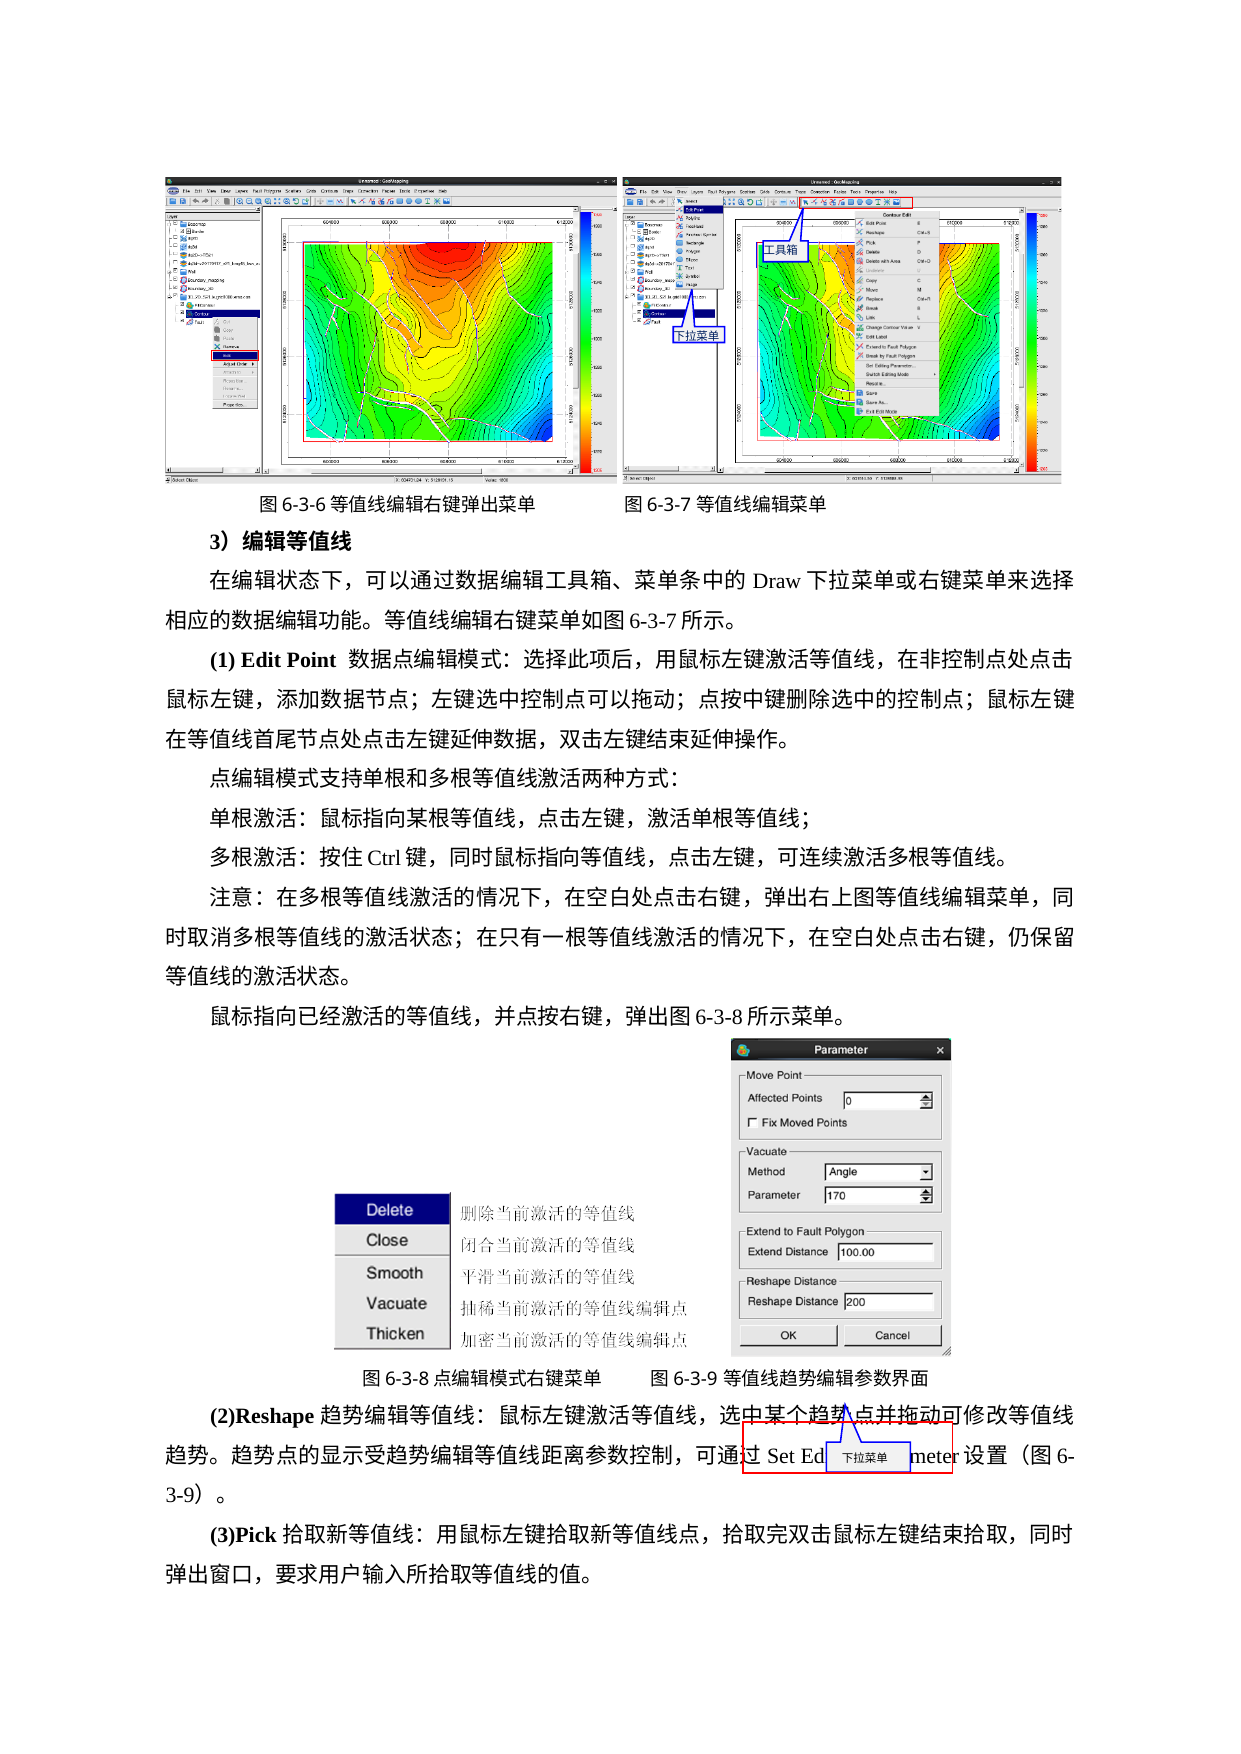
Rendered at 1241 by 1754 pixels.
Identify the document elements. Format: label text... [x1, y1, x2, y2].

picture [333, 1189, 715, 1357]
picture [622, 177, 1062, 484]
text 图6-3-6等值线编辑右键弹出菜单 图6-3-7 等值线编辑菜单 [165, 490, 1075, 517]
text 3）编辑等值线 [165, 524, 1075, 555]
text 鼠标指向已经激活的等值线，并点按右键，弹出图6-3-8所示菜单。 [165, 999, 1075, 1030]
text 注意：在多根等值线激活的情况下，在空白处点击右键，弹出右上图等值线编辑菜单，同时取消多根等值线的激活状态；在只有一根等值线激活的情况下，在空白处点击右键，仍保留等值线的激活状态。 [165, 880, 1075, 991]
text (2)Reshape 趋势编辑等值线：鼠标左键激活等值线，选中某个趋势点并拖动可修改等值线趋势。趋势点的显示受趋势编辑等值线距离参数控制，可通过Set Editing Parameter设置（图6-3-9）。 [165, 1398, 1075, 1509]
text 多根激活：按住Ctrl键，同时鼠标指向等值线，点击左键，可连续激活多根等值线。 [165, 840, 1075, 872]
picture [731, 1038, 952, 1357]
text (3)Pick 拾取新等值线：用鼠标左键拾取新等值线点，拾取完双击鼠标左键结束拾取，同时弹出窗口，要求用户输入所拾取等值线的值。 [165, 1517, 1075, 1588]
text 在编辑状态下，可以通过数据编辑工具箱、菜单条中的Draw下拉菜单或右键菜单来选择相应的数据编辑功能。等值线编辑右键菜单如图6-3-7所示。 [165, 563, 1075, 634]
text 单根激活：鼠标指向某根等值线，点击左键，激活单根等值线； [165, 801, 1075, 832]
text (1) Edit Point 数据点编辑模式：选择此项后，用鼠标左键激活等值线，在非控制点处点击鼠标左键，添加数据节点；左键选中控制点可以拖动；点按中键删除选中的控制点；鼠标左键在等值线首尾节点处点击左键延伸数据，双击左键结束延伸操作。 [165, 642, 1075, 753]
text 点编辑模式支持单根和多根等值线激活两种方式： [165, 761, 1075, 793]
picture [165, 177, 617, 484]
text 图6-3-8点编辑模式右键菜单 图6-3-9 等值线趋势编辑参数界面 [165, 1363, 1075, 1390]
